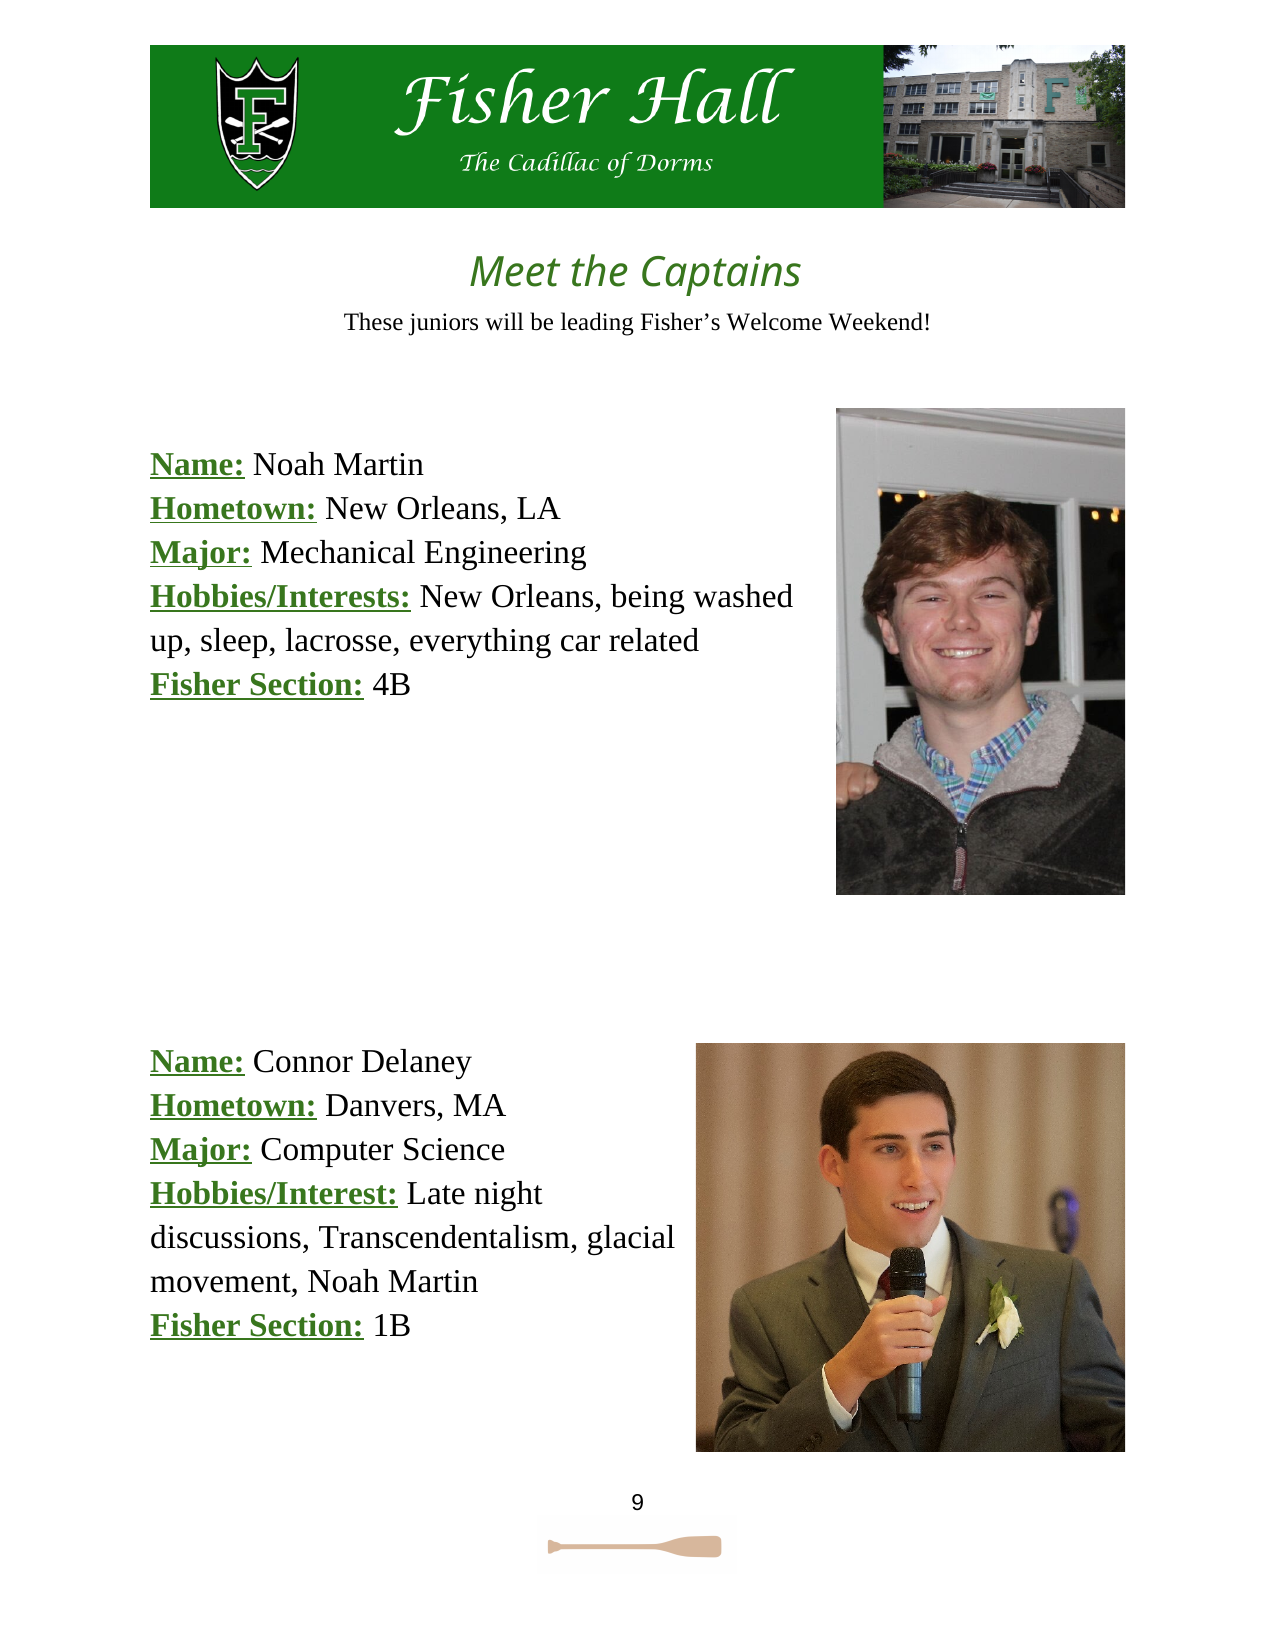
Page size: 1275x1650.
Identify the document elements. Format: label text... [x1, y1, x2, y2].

text Major: Computer Science [150, 1129, 695, 1167]
text Hobbies/Interest: Late night discussions, Transcendentalism, glacial movement, Noah Martin [150, 1173, 695, 1299]
picture [836, 408, 1125, 895]
text These juniors will be leading Fisher’s Welcome Weekend! [150, 307, 1125, 336]
text Hometown: New Orleans, LA [150, 488, 836, 527]
text Name: Connor Delaney [150, 1041, 1125, 1079]
picture [150, 45, 1125, 208]
text Name: Noah Martin [150, 444, 836, 483]
picture [537, 1515, 737, 1574]
text Hometown: Danvers, MA [150, 1085, 695, 1123]
text Major: Mechanical Engineering [150, 532, 836, 571]
picture [695, 1043, 1125, 1452]
subtitle Meet the Captains [150, 242, 1125, 298]
text Fisher Section: 4B [150, 664, 836, 703]
text Fisher Section: 1B [150, 1305, 695, 1344]
text Hobbies/Interests: New Orleans, being washed up, sleep, lacrosse, everything car related [150, 576, 836, 659]
